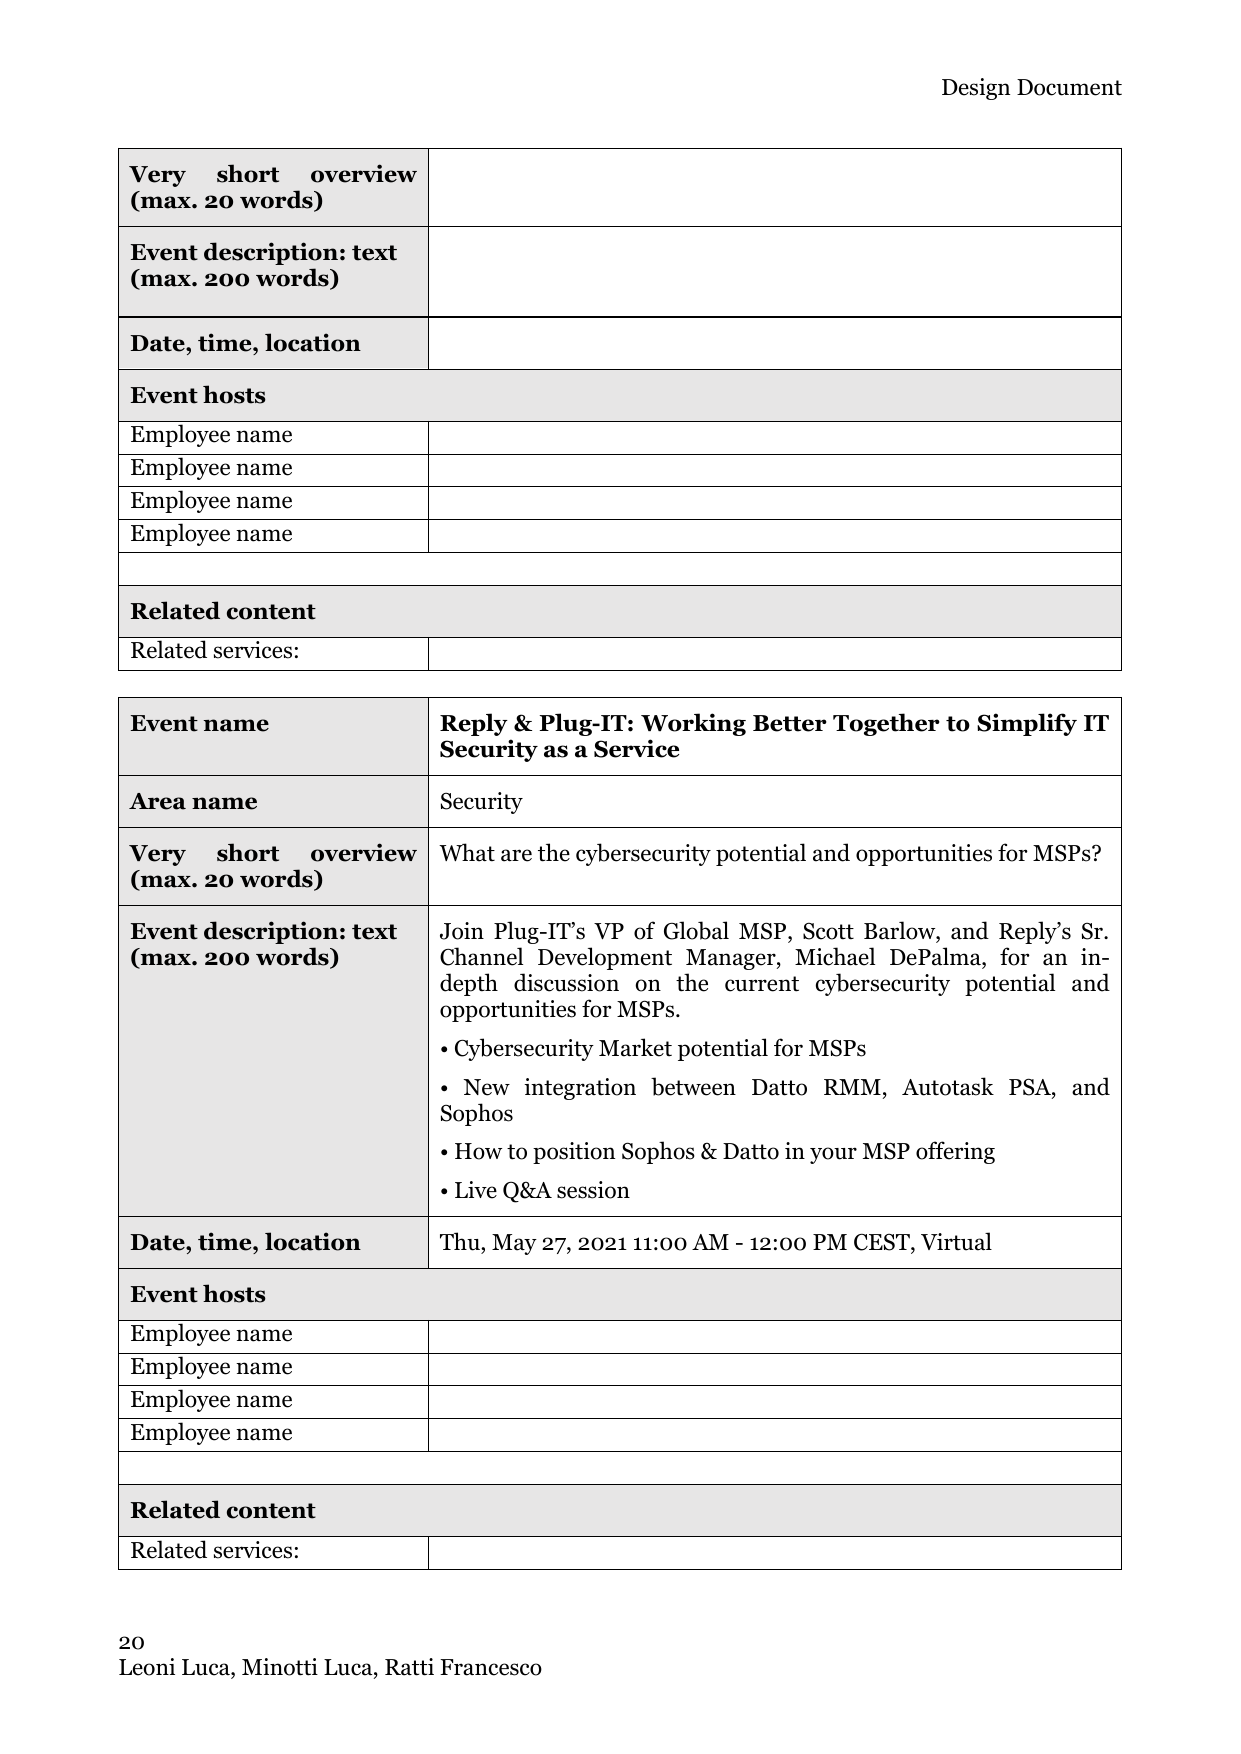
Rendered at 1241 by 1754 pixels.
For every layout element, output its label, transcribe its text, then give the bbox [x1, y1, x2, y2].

table_header Reply & Plug-IT: Working Better Together to Simplify IT Security as a Service [429, 698, 1121, 775]
table_cell Event description: text (max. 200 words) [119, 906, 428, 1216]
table_cell Area name [119, 776, 428, 827]
table_cell Date, time, location [119, 1217, 428, 1268]
table_cell [429, 1537, 1121, 1569]
table_cell [429, 422, 1121, 453]
table_cell What are the cybersecurity potential and opportunities for MSPs? [429, 828, 1121, 905]
table_cell Event hosts [119, 1269, 1121, 1320]
table_cell [429, 227, 1121, 316]
table_cell Employee name [119, 1386, 428, 1418]
table_cell Related services: [119, 638, 428, 670]
table_cell [429, 149, 1121, 226]
table_cell Employee name [119, 1419, 428, 1451]
table_cell [429, 1386, 1121, 1418]
table_cell Employee name [119, 1354, 428, 1385]
table_cell [429, 455, 1121, 486]
table_cell Employee name [119, 455, 428, 486]
table_cell [429, 318, 1121, 368]
table_cell Employee name [119, 1321, 428, 1353]
table_cell [119, 553, 1121, 585]
table_cell Related services: [119, 1537, 428, 1569]
table_cell Security [429, 776, 1121, 827]
table_header Event name [119, 698, 428, 775]
table_cell Employee name [119, 520, 428, 552]
table_cell [429, 638, 1121, 670]
table_cell Thu, May 27, 2021 11:00 AM - 12:00 PM CEST, Virtual [429, 1217, 1121, 1268]
table_cell Event hosts [119, 370, 1121, 421]
table_cell [119, 1452, 1121, 1484]
table_cell Related content [119, 586, 1121, 637]
table_cell [429, 1354, 1121, 1385]
table_cell Event description: text (max. 200 words) [119, 227, 428, 316]
table_cell [429, 520, 1121, 552]
table_cell [429, 1321, 1121, 1353]
table_cell Date, time, location [119, 318, 428, 368]
table_cell Very short overview (max. 20 words) [119, 149, 428, 226]
table_cell [429, 1419, 1121, 1451]
table_cell Employee name [119, 422, 428, 453]
table_cell Related content [119, 1485, 1121, 1536]
table_cell Join Plug-IT’s VP of Global MSP, Scott Barlow, and Reply’s Sr. Channel Development Manager, Michael DePalma, for an in-depth discussion on the current cybersecurity potential and opportunities for MSPs. • Cybersecurity Market potential for MSPs • New integration between Datto RMM, Autotask PSA, and Sophos • How to position Sophos & Datto in your MSP offering • Live Q&A session [429, 906, 1121, 1216]
table_cell Employee name [119, 487, 428, 519]
table_cell [429, 487, 1121, 519]
table_cell Very short overview (max. 20 words) [119, 828, 428, 905]
